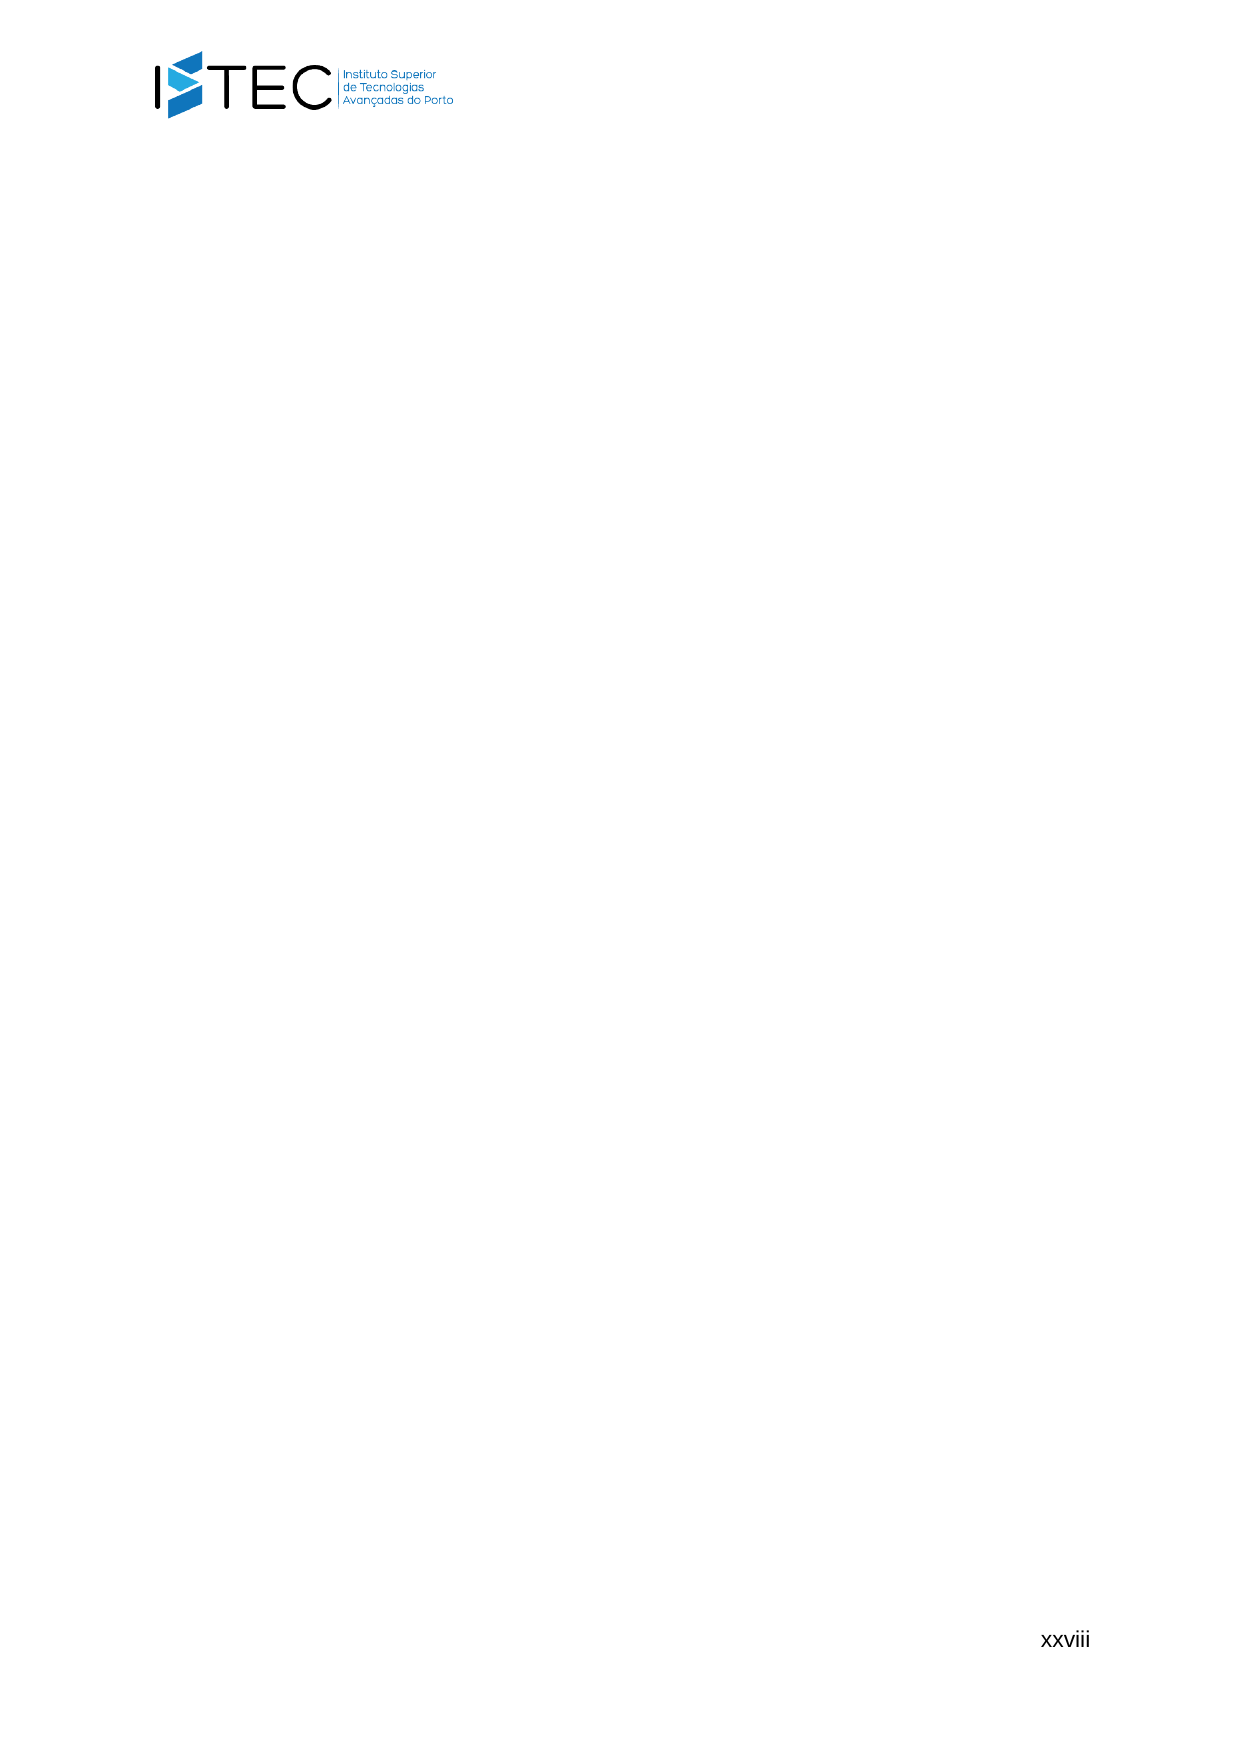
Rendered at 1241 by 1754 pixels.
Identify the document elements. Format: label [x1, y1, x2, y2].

picture [150, 51, 454, 129]
